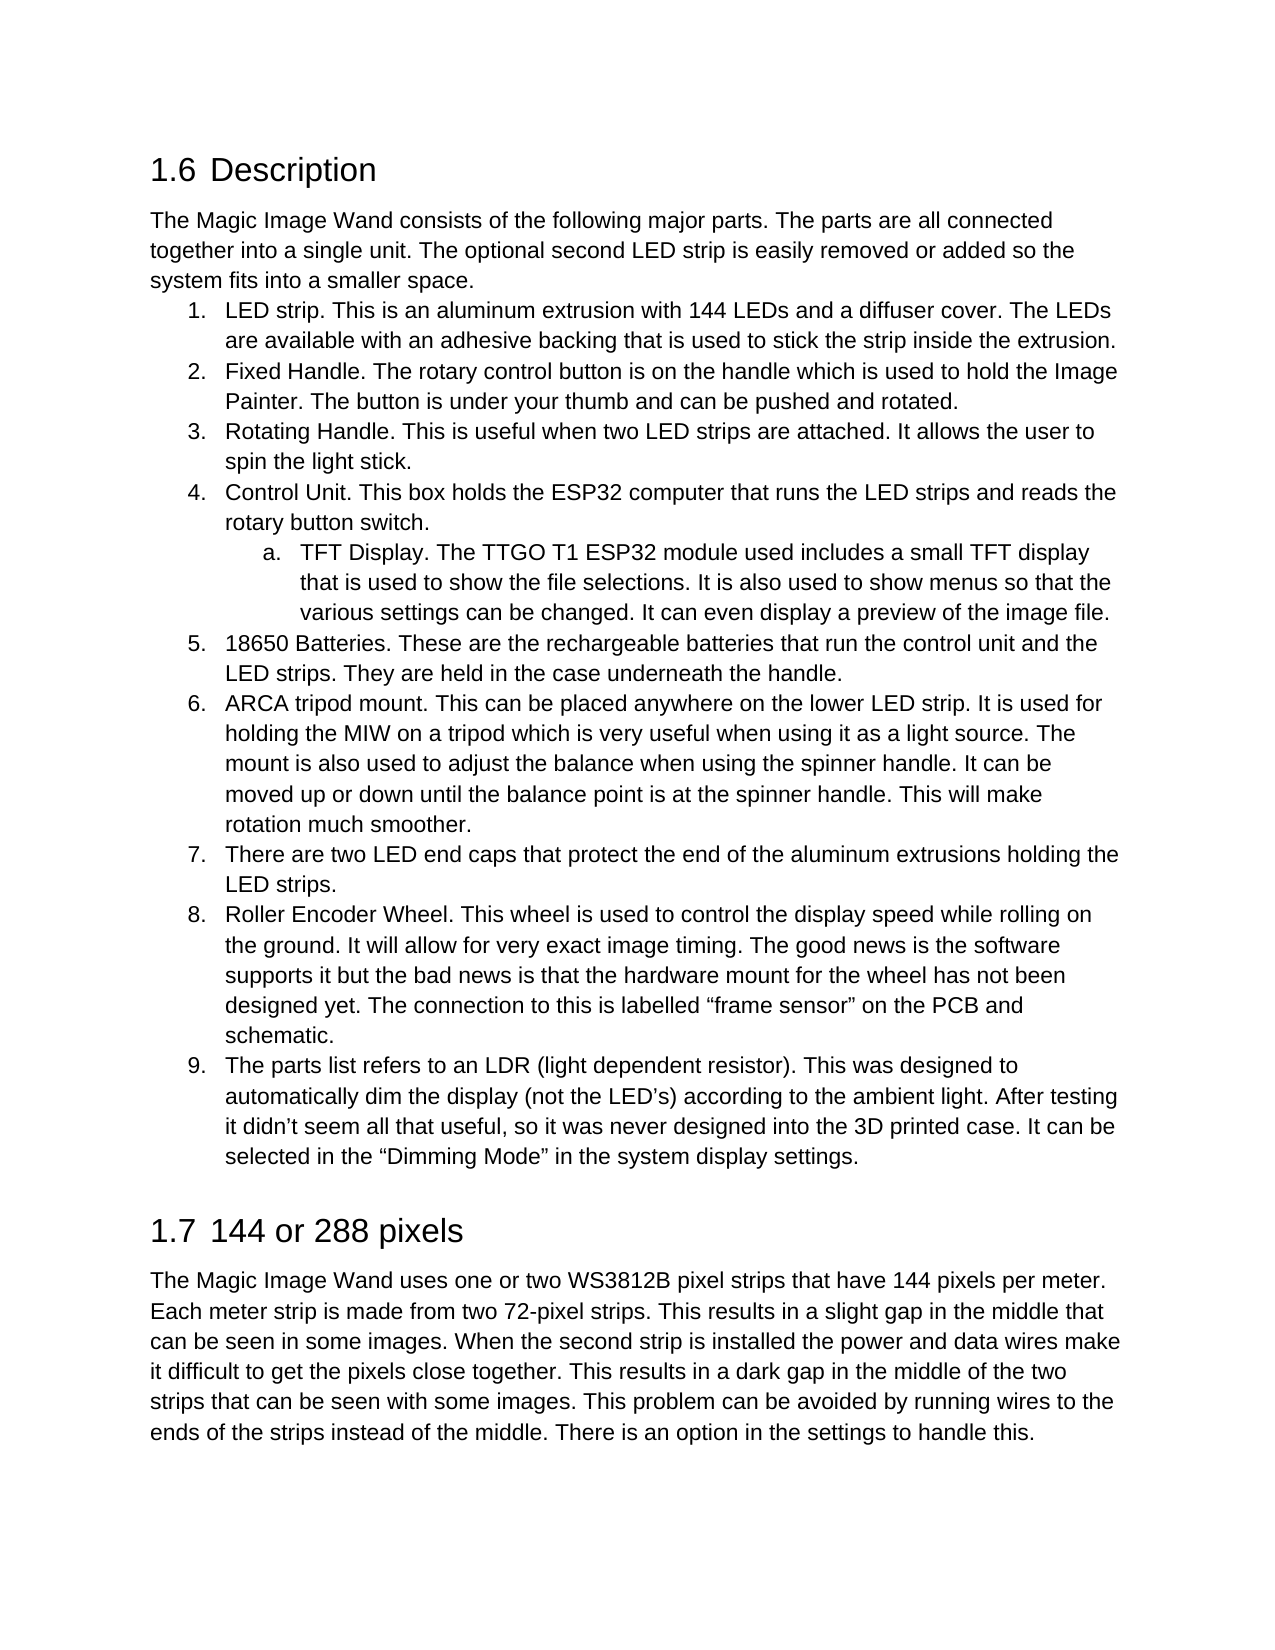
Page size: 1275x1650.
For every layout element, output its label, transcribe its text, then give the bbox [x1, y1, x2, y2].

list There are two LED end caps that protect the end of the aluminum extrusions holding the LED strips. [187, 841, 1125, 898]
list 18650 Batteries. These are the rechargeable batteries that run the control unit and the LED strips. They are held in the case underneath the handle. [187, 629, 1125, 686]
subtitle Description [150, 150, 1125, 188]
list Roller Encoder Wheel. This wheel is used to control the display speed while rolling on the ground. It will allow for very exact image timing. The good news is the software supports it but the bad news is that the hardware mount for the wheel has not been designed yet. The connection to this is labelled “frame sensor” on the PCB and schematic. [187, 901, 1125, 1049]
subtitle 144 or 288 pixels [150, 1211, 1125, 1249]
list Rotating Handle. This is useful when two LED strips are attached. It allows the user to spin the light stick. [187, 418, 1125, 475]
list The parts list refers to an LDR (light dependent resistor). This was designed to automatically dim the display (not the LED’s) according to the ambient light. After testing it didn’t seem all that useful, so it was never designed into the 3D printed case. It can be selected in the “Dimming Mode” in the system display settings. [187, 1052, 1125, 1169]
list TFT Display. The TTGO T1 ESP32 module used includes a small TFT display that is used to show the file selections. It is also used to show menus so that the various settings can be changed. It can even display a preview of the image file. [262, 539, 1125, 626]
text The Magic Image Wand consists of the following major parts. The parts are all connected together into a single unit. The optional second LED strip is easily removed or added so the system fits into a smaller space. [150, 207, 1125, 293]
list Control Unit. This box holds the ESP32 computer that runs the LED strips and reads the rotary button switch. [187, 478, 1125, 535]
list ARCA tripod mount. This can be placed anywhere on the lower LED strip. It is used for holding the MIW on a tripod which is very useful when using it as a light source. The mount is also used to adjust the balance when using the spinner handle. It can be moved up or down until the balance point is at the spinner handle. This will make rotation much smoother. [187, 690, 1125, 837]
list Fixed Handle. The rotary control button is on the handle which is used to hold the Image Painter. The button is under your thumb and can be pushed and rotated. [187, 358, 1125, 414]
list LED strip. This is an aluminum extrusion with 144 LEDs and a diffuser cover. The LEDs are available with an adhesive backing that is used to stick the strip inside the extrusion. [187, 297, 1125, 354]
text The Magic Image Wand uses one or two WS3812B pixel strips that have 144 pixels per meter. Each meter strip is made from two 72-pixel strips. This results in a slight gap in the middle that can be seen in some images. When the second strip is installed the power and data wires make it difficult to get the pixels close together. This results in a dark gap in the middle of the two strips that can be seen with some images. This problem can be avoided by running wires to the ends of the strips instead of the middle. There is an option in the settings to handle this. [150, 1267, 1125, 1445]
